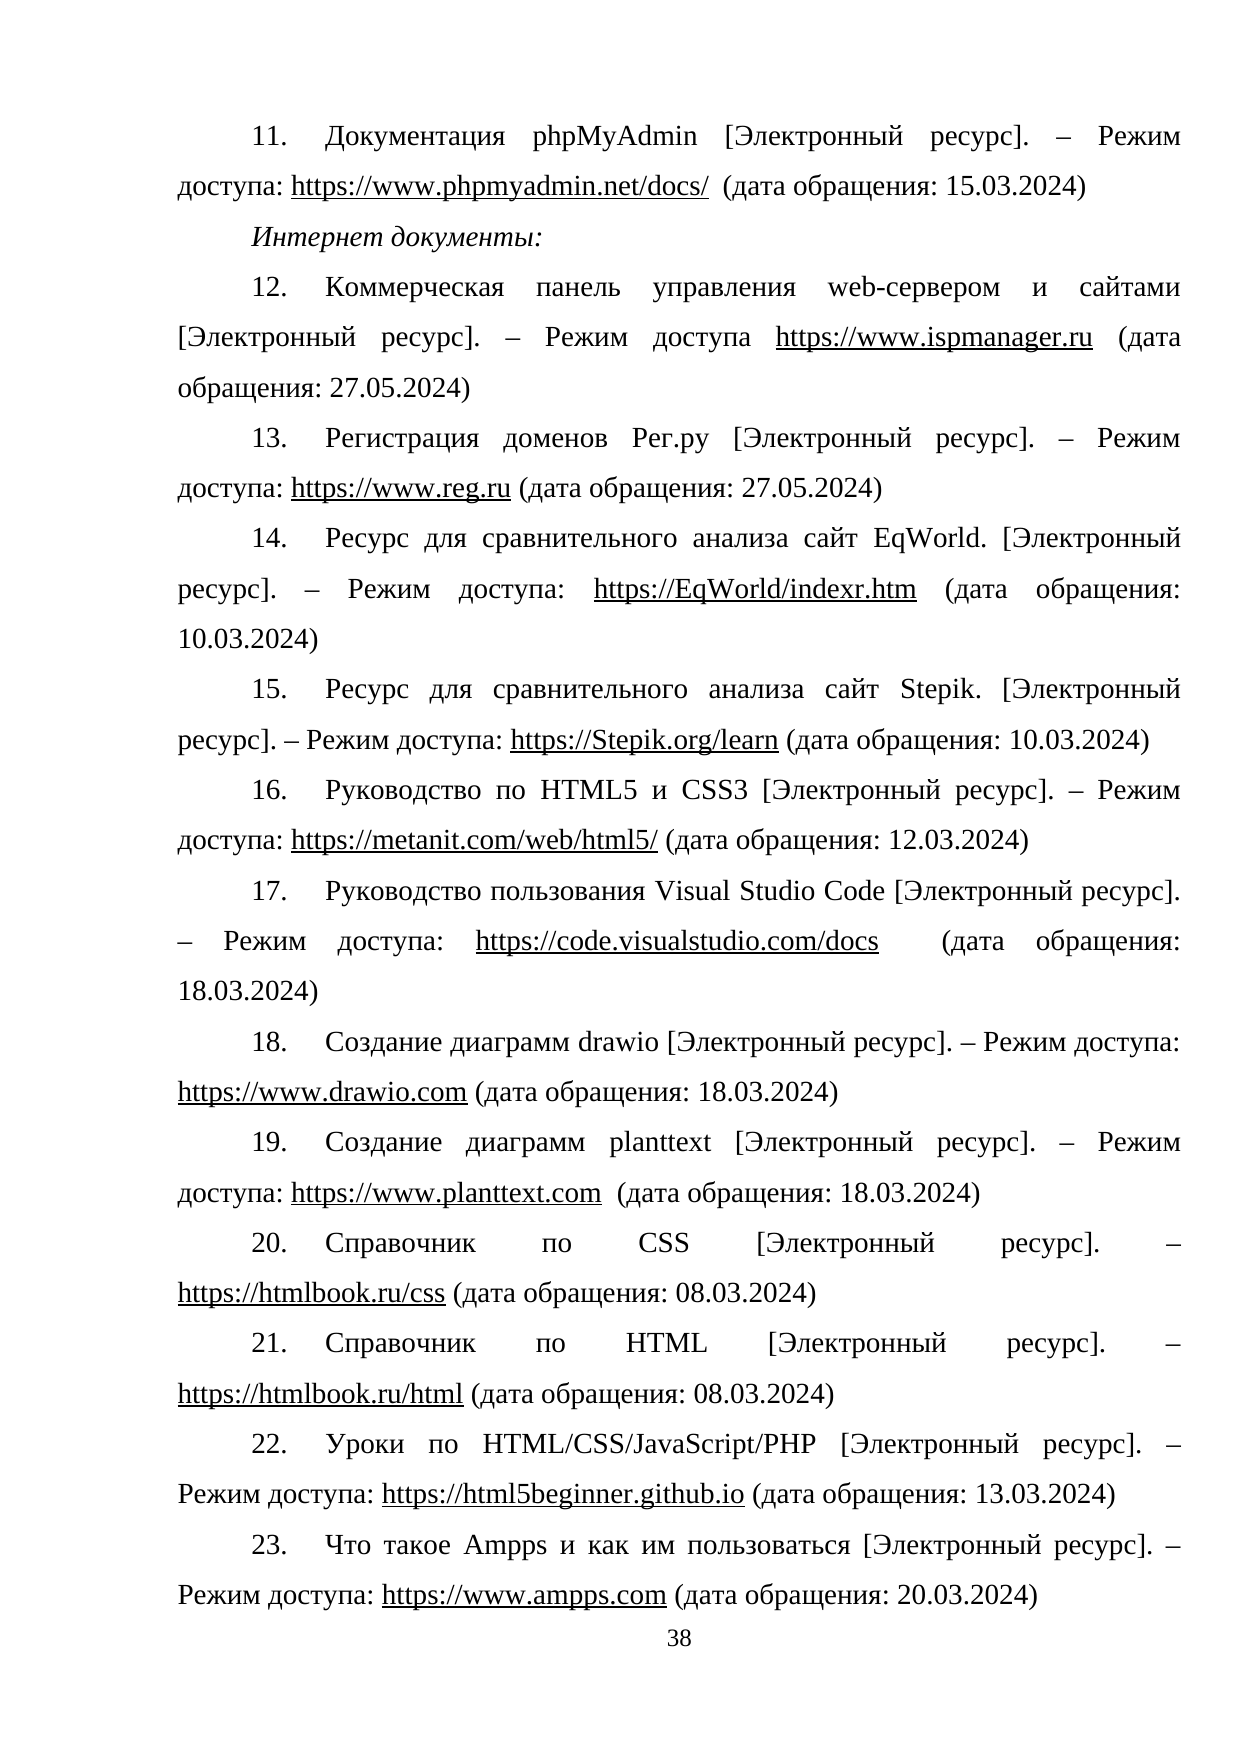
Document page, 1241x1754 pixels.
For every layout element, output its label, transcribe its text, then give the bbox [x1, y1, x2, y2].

list Документация phpMyAdmin [Электронный ресурс]. – Режим доступа: https://www.phpmyadmin.net/docs/ (дата обращения: 15.03.2024) [177, 118, 1181, 202]
list Регистрация доменов Рег.ру [Электронный ресурс]. – Режим доступа: https://www.reg.ru (дата обращения: 27.05.2024) [177, 420, 1181, 504]
list Коммерческая панель управления web-сервером и сайтами [Электронный ресурс]. – Режим доступа https://www.ispmanager.ru (дата обращения: 27.05.2024) [177, 269, 1181, 403]
list Ресурс для сравнительного анализа сайт EqWorld. [Электронный ресурс]. – Режим доступа: https://EqWorld/indexr.htm (дата обращения: 10.03.2024) [177, 521, 1181, 655]
list Справочник по HTML [Электронный ресурс]. – https://htmlbook.ru/html (дата обращения: 08.03.2024) [177, 1326, 1181, 1409]
list Руководство пользования Visual Studio Code [Электронный ресурс]. – Режим доступа: https://code.visualstudio.com/docs (дата обращения: 18.03.2024) [177, 873, 1181, 1007]
list Ресурс для сравнительного анализа сайт Stepik. [Электронный ресурс]. – Режим доступа: https://Stepik.org/learn (дата обращения: 10.03.2024) [177, 672, 1181, 755]
list Создание диаграмм drawio [Электронный ресурс]. – Режим доступа: https://www.drawio.com (дата обращения: 18.03.2024) [177, 1024, 1181, 1108]
text Интернет документы: [177, 219, 1181, 252]
list Руководство по HTML5 и CSS3 [Электронный ресурс]. – Режим доступа: https://metanit.com/web/html5/ (дата обращения: 12.03.2024) [177, 772, 1181, 856]
list Справочник по CSS [Электронный ресурс]. – https://htmlbook.ru/css (дата обращения: 08.03.2024) [177, 1225, 1181, 1309]
list Создание диаграмм planttext [Электронный ресурс]. – Режим доступа: https://www.planttext.com (дата обращения: 18.03.2024) [177, 1124, 1181, 1208]
list Что такое Ampps и как им пользоваться [Электронный ресурс]. – Режим доступа: https://www.ampps.com (дата обращения: 20.03.2024) [177, 1527, 1181, 1611]
list Уроки по HTML/CSS/JavaScript/PHP [Электронный ресурс]. – Режим доступа: https://html5beginner.github.io (дата обращения: 13.03.2024) [177, 1426, 1181, 1510]
